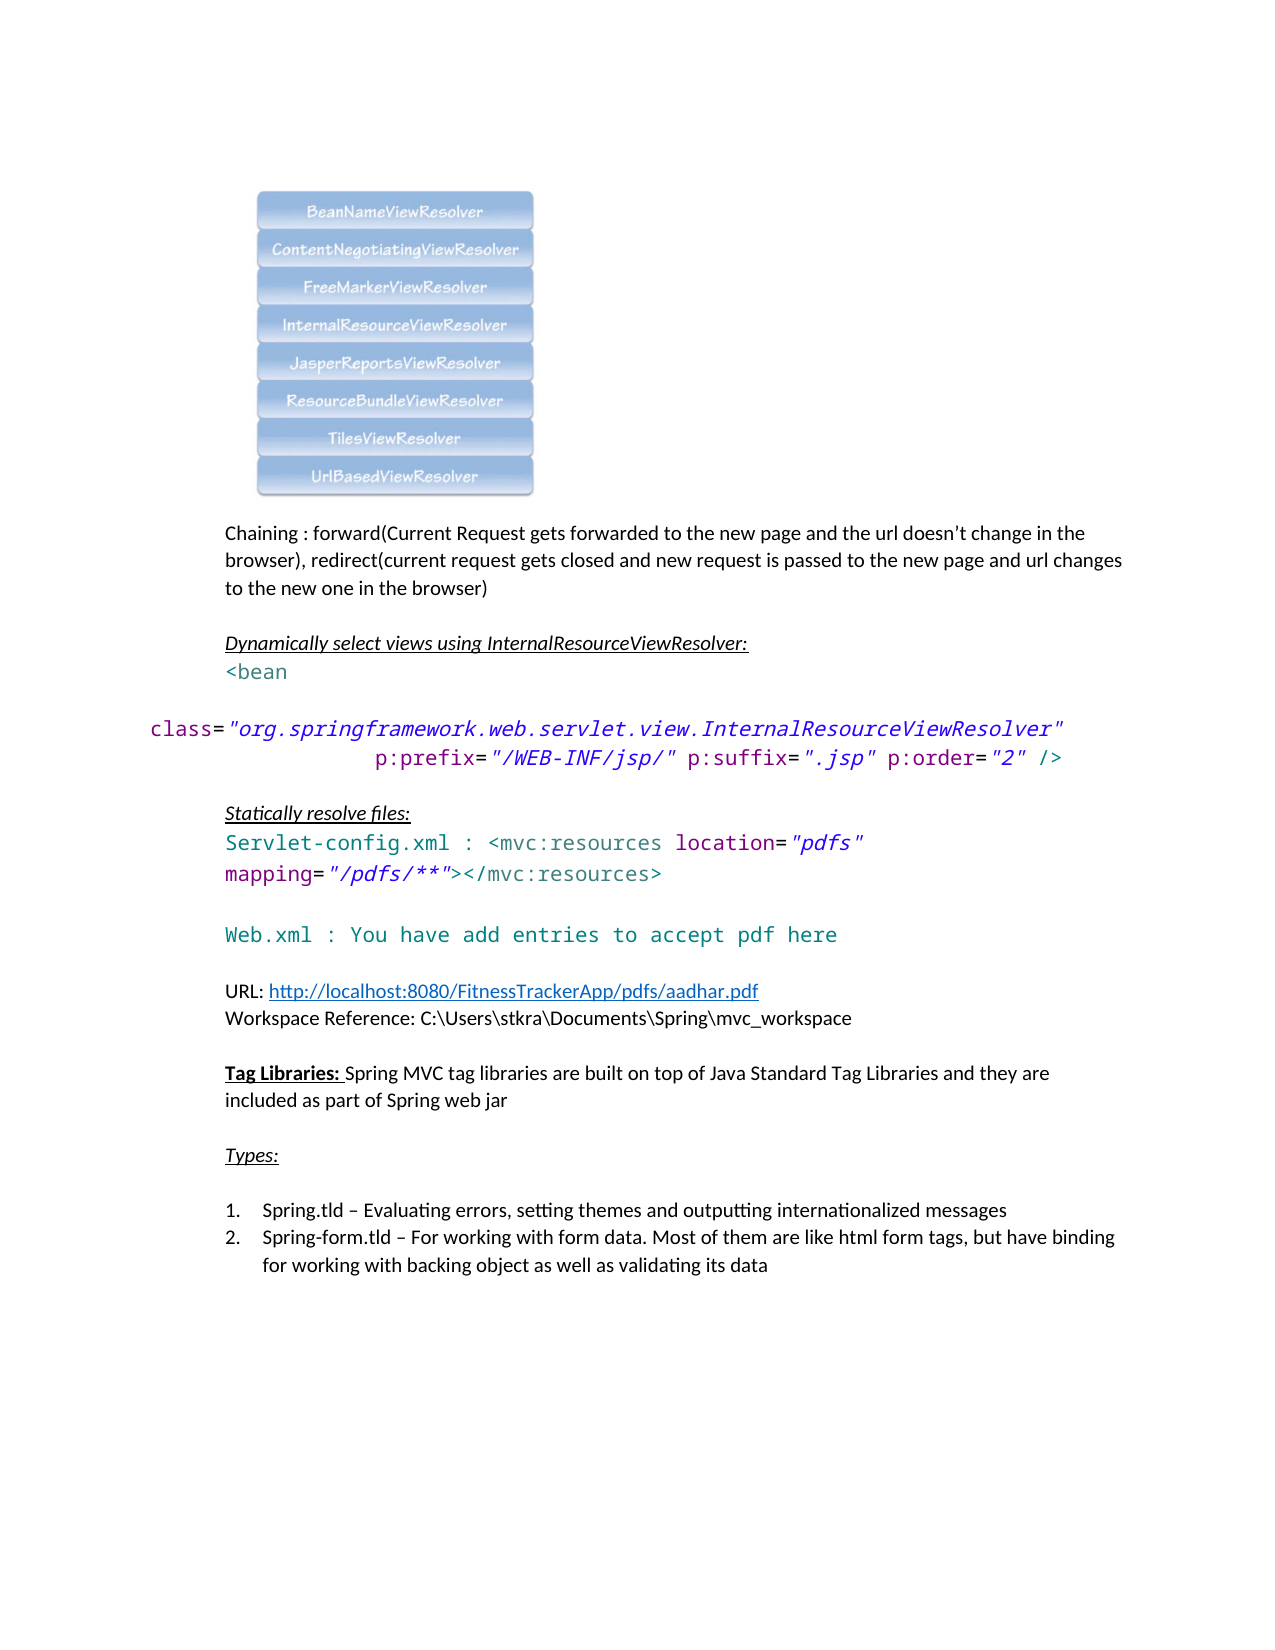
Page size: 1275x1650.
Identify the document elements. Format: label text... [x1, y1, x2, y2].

list p:prefix="/WEB-INF/jsp/" p:suffix=".jsp" p:order="2" /> [225, 743, 1125, 771]
list Web.xml : You have add entries to accept pdf here [225, 920, 1125, 948]
list Workspace Reference: C:\Users\stkra\Documents\Spring\mvc_workspace [225, 1005, 1125, 1031]
list Spring-form.tld – For working with form data. Most of them are like html form tags, but have binding for working with backing object as well as validating its data [225, 1224, 1125, 1277]
list Dynamically select views using InternalResourceViewResolver: [225, 630, 1125, 655]
list Servlet-config.xml : <mvc:resources location="pdfs" mapping="/pdfs/**"></mvc:resources> [225, 828, 1125, 887]
text <bean class="org.springframework.web.servlet.view.InternalResourceViewResolver" [150, 657, 1125, 743]
list Chaining : forward(Current Request gets forwarded to the new page and the url doesn’t change in the browser), redirect(current request gets closed and new request is passed to the new page and url changes to the new one in the browser) [225, 520, 1125, 601]
list Tag Libraries: Spring MVC tag libraries are built on top of Java Standard Tag Libraries and they are included as part of Spring web jar [225, 1060, 1125, 1113]
picture [225, 150, 570, 519]
list Spring.tld – Evaluating errors, setting themes and outputting internationalized messages [225, 1197, 1125, 1222]
list URL: http://localhost:8080/FitnessTrackerApp/pdfs/aadhar.pdf [225, 978, 1125, 1003]
list Types: [225, 1142, 1125, 1168]
list Statically resolve files: [225, 801, 1125, 826]
